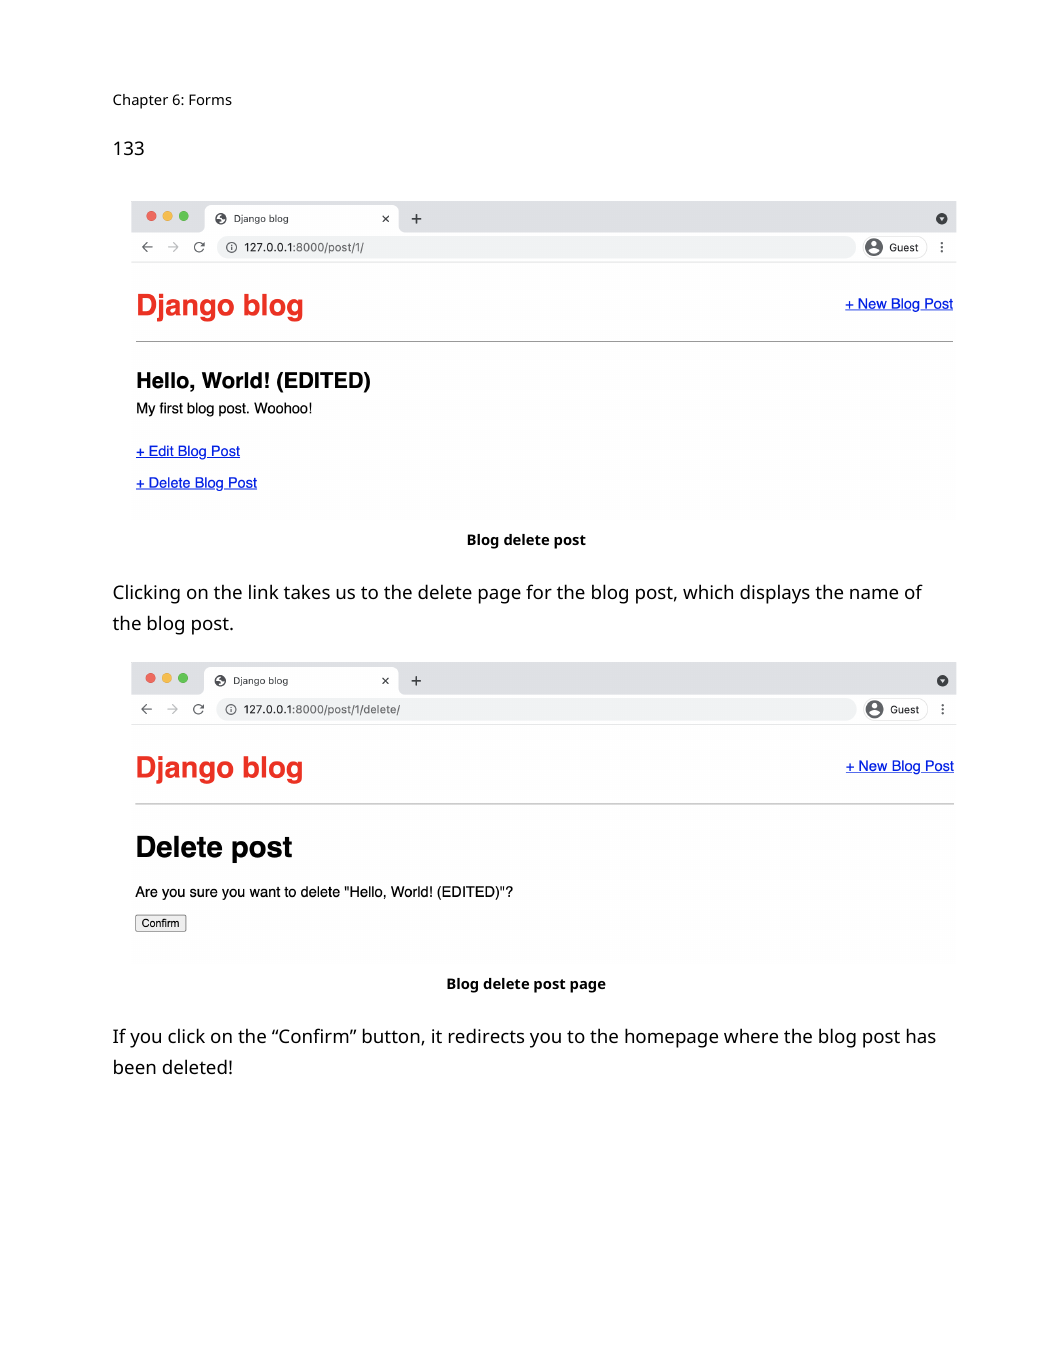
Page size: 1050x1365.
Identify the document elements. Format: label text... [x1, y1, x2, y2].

text If you click on the “Confirm” button, it redirects you to the homepage where the blog post has been deleted! [112, 1023, 939, 1079]
text Clicking on the link takes us to the delete page for the blog post, which displays the name of the blog post. [112, 579, 939, 636]
picture [131, 662, 957, 964]
text Blog delete post [112, 530, 939, 550]
text Chapter 6: Forms 133 [112, 90, 939, 161]
picture [131, 201, 957, 520]
text Blog delete post page [112, 973, 939, 993]
